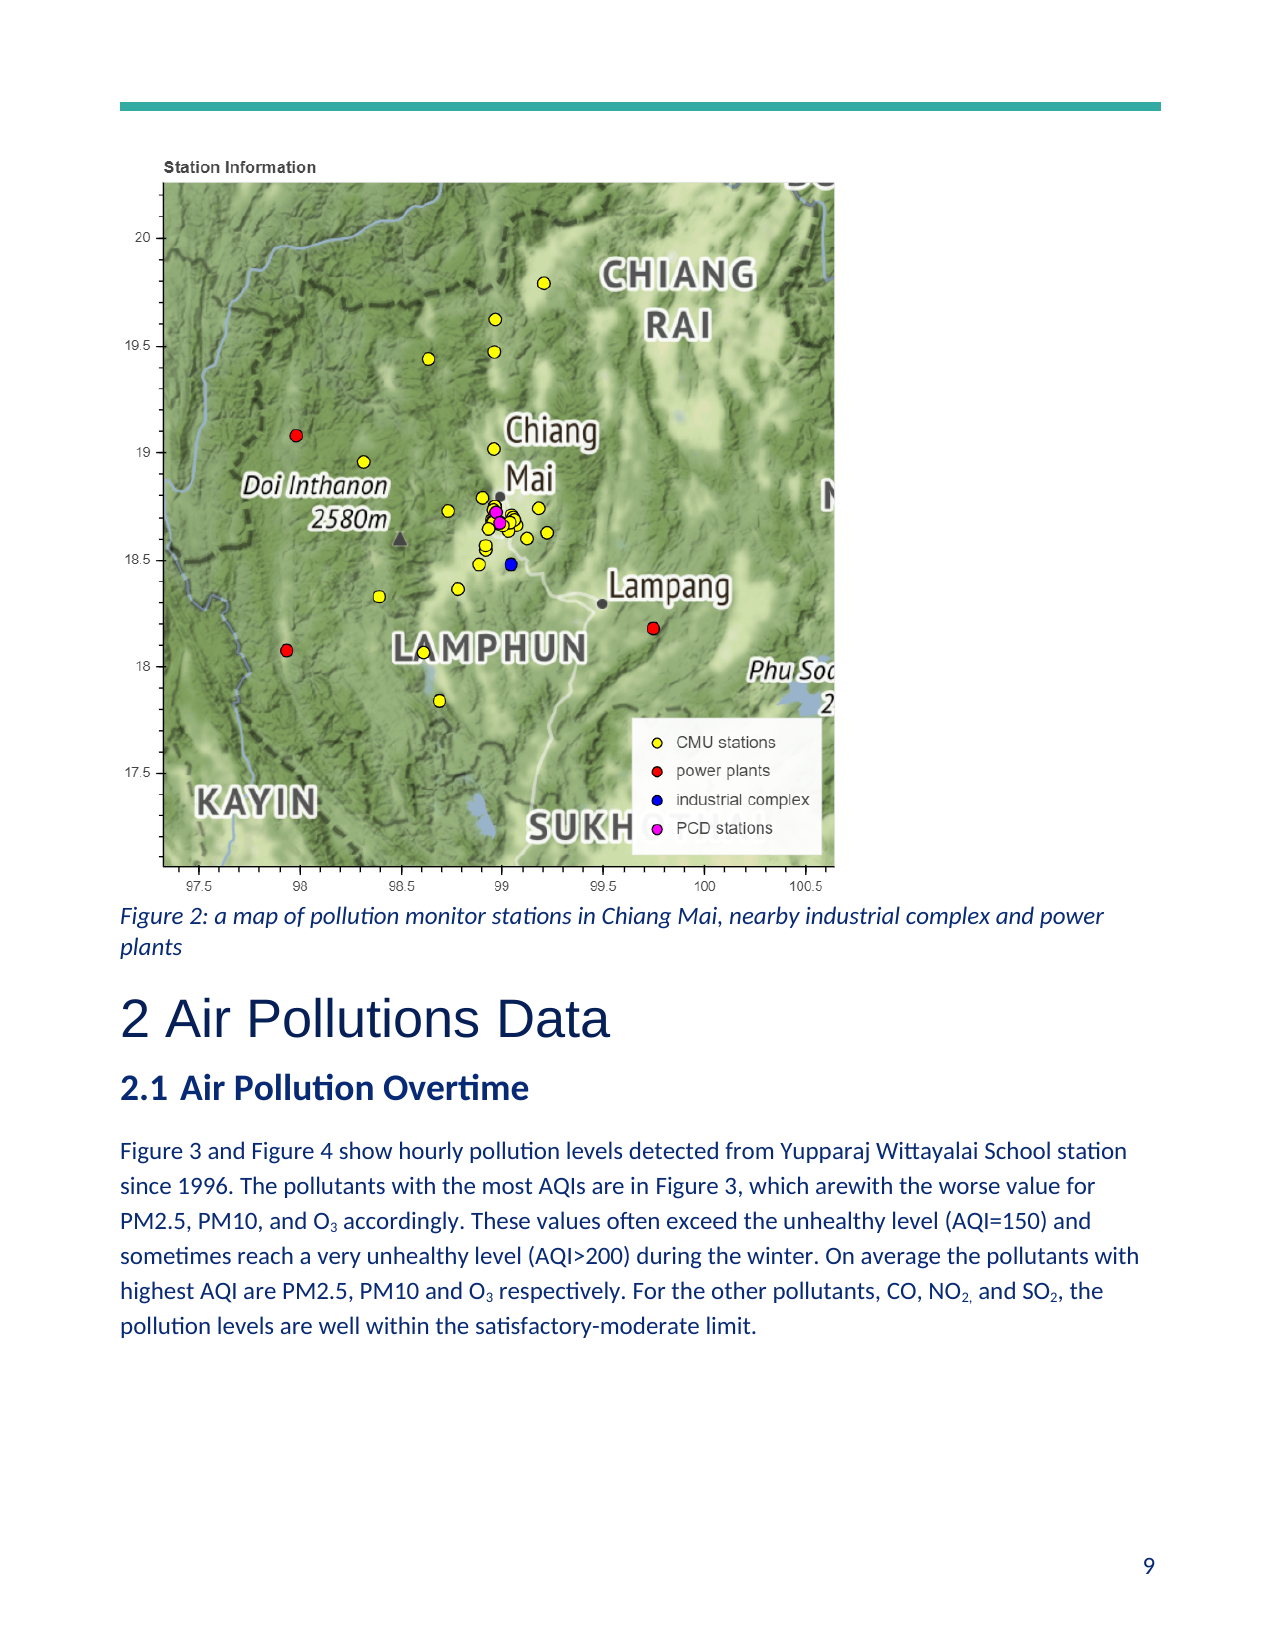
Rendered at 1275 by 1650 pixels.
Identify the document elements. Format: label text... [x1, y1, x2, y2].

subtitle Air Pollutions Data [120, 987, 1155, 1049]
subtitle Air Pollution Overtime [120, 1064, 1155, 1110]
text Figure 3 and Figure 4 show hourly pollution levels detected from Yupparaj Wittayalai School station since 1996. The pollutants with the most AQIs are in Figure 3which are PM2.5, PM10, and O3. These values often exceed the unhealthy level (AQI=150) and sometimes reach a very unhealthy level (AQI>200) during the winter. On average the pollutants with highest AQI are PM2.5, PM10 and O3 respectively. For the other pollutants, CO, NO2, and SO2, the pollution levels are well within the satisfactory-moderate limit. [120, 1135, 1155, 1341]
picture [120, 146, 871, 896]
